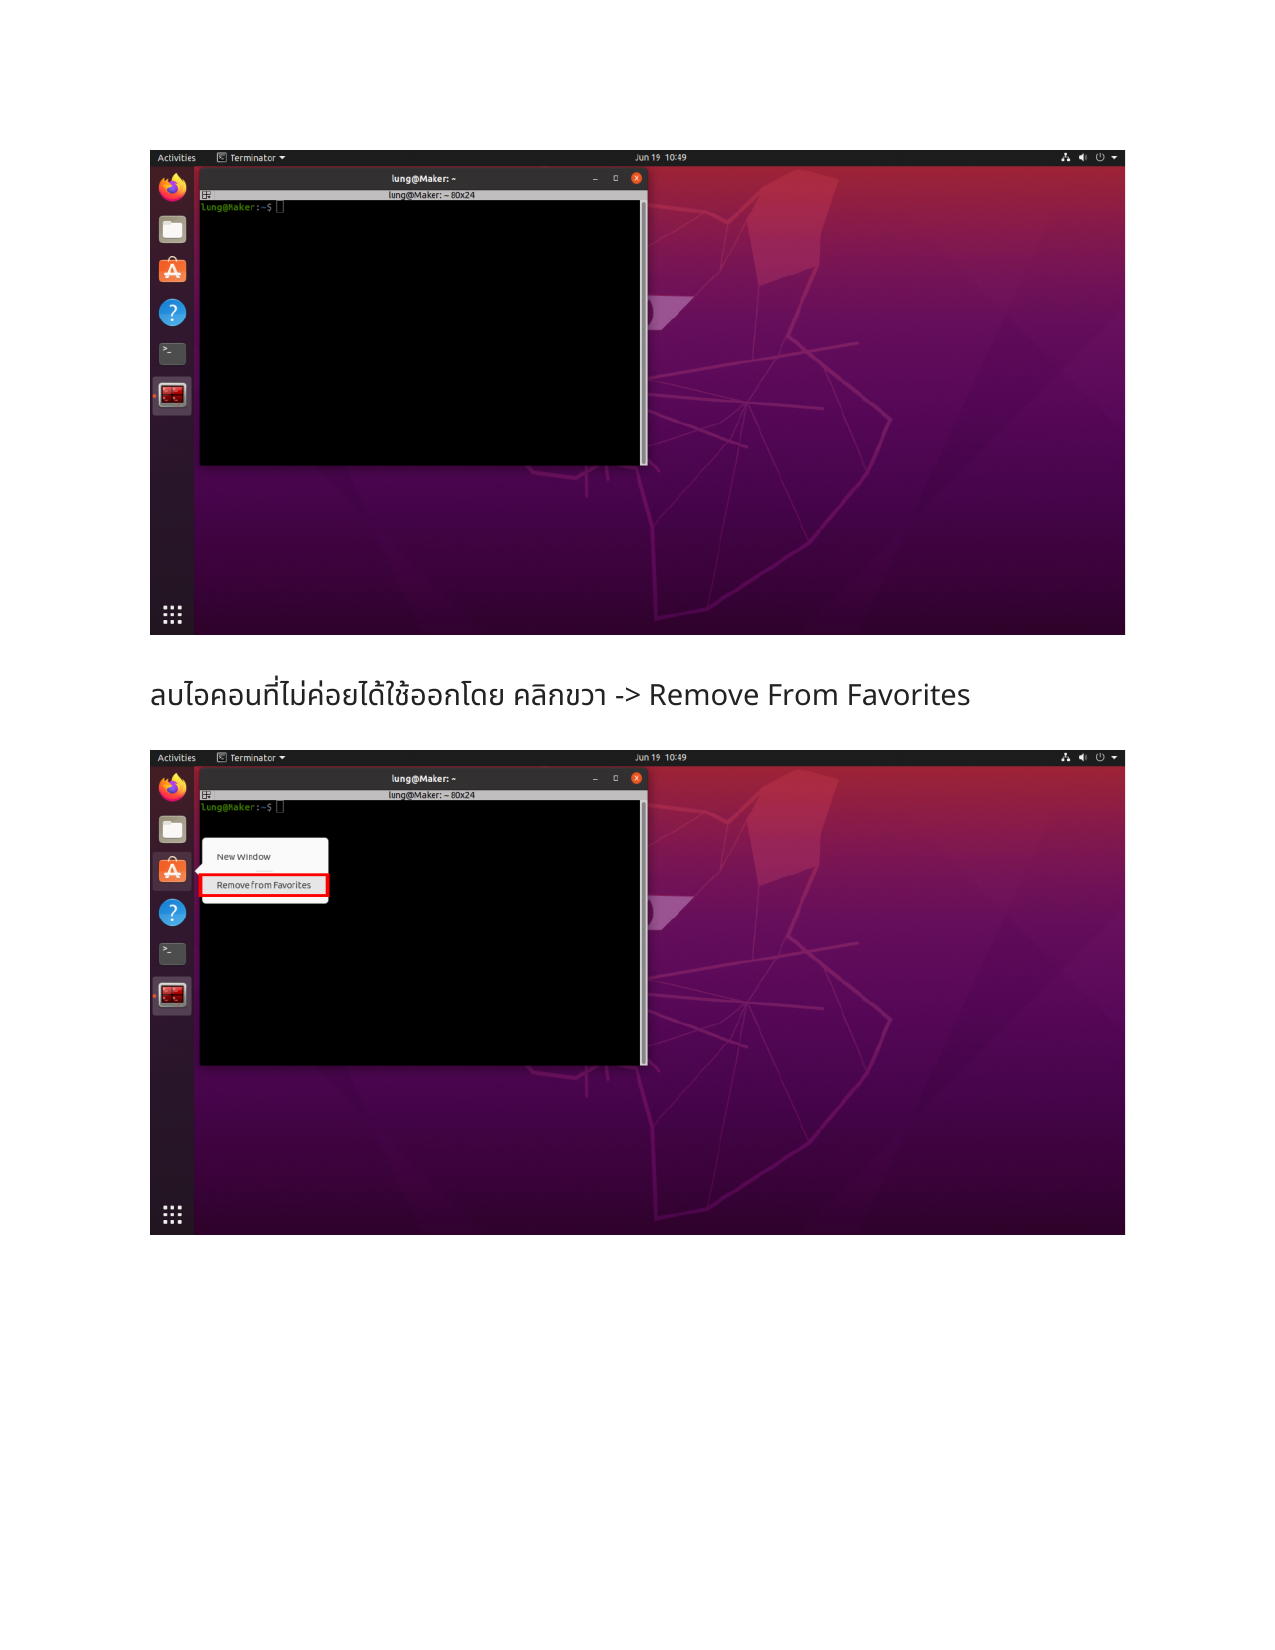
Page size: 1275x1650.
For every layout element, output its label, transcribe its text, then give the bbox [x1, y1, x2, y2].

text ลบไอคอนที่ไม่ค่อยได้ใช้ออกโดย คลิกขวา -> Remove From Favorites [150, 635, 1125, 719]
picture [150, 150, 1125, 635]
picture [150, 750, 1125, 1235]
